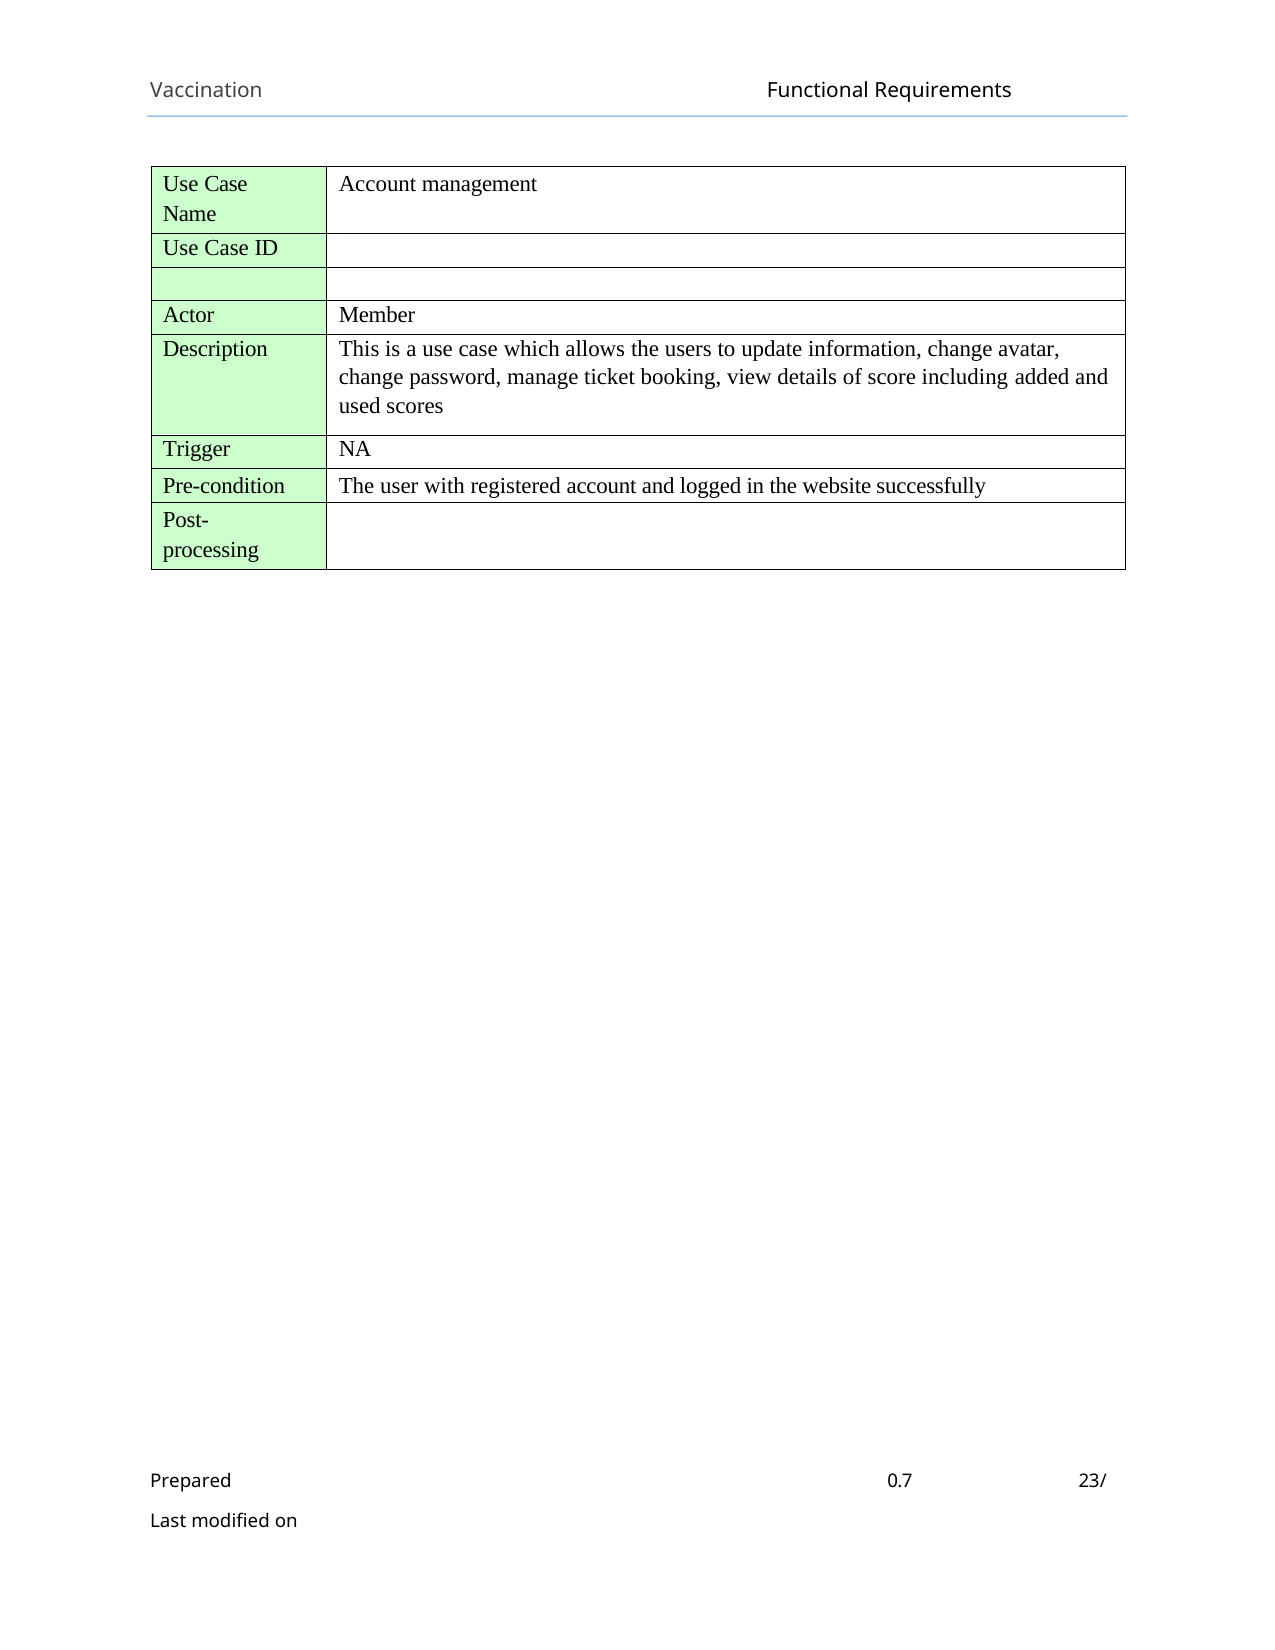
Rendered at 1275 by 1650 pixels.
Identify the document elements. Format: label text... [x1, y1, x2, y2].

table_cell Post- processing [152, 503, 326, 569]
table_cell Member [327, 301, 1125, 334]
table_cell Description [152, 335, 326, 434]
table_cell Use Case ID [152, 234, 326, 267]
table_cell [327, 268, 1125, 300]
table_cell [327, 234, 1125, 267]
table_cell Pre-condition [152, 469, 326, 502]
table_cell The user with registered account and logged in the website successfully [327, 469, 1125, 502]
table_cell [327, 503, 1125, 569]
table_cell This is a use case which allows the users to update information, change avatar, change password, manage ticket booking, view details of score including added and used scores [327, 335, 1125, 434]
table_cell Trigger [152, 436, 326, 468]
table_cell [152, 268, 326, 300]
table_cell Actor [152, 301, 326, 334]
table_cell NA [327, 436, 1125, 468]
table_header Use Case Name [152, 167, 326, 233]
table_header Account management [327, 167, 1125, 233]
